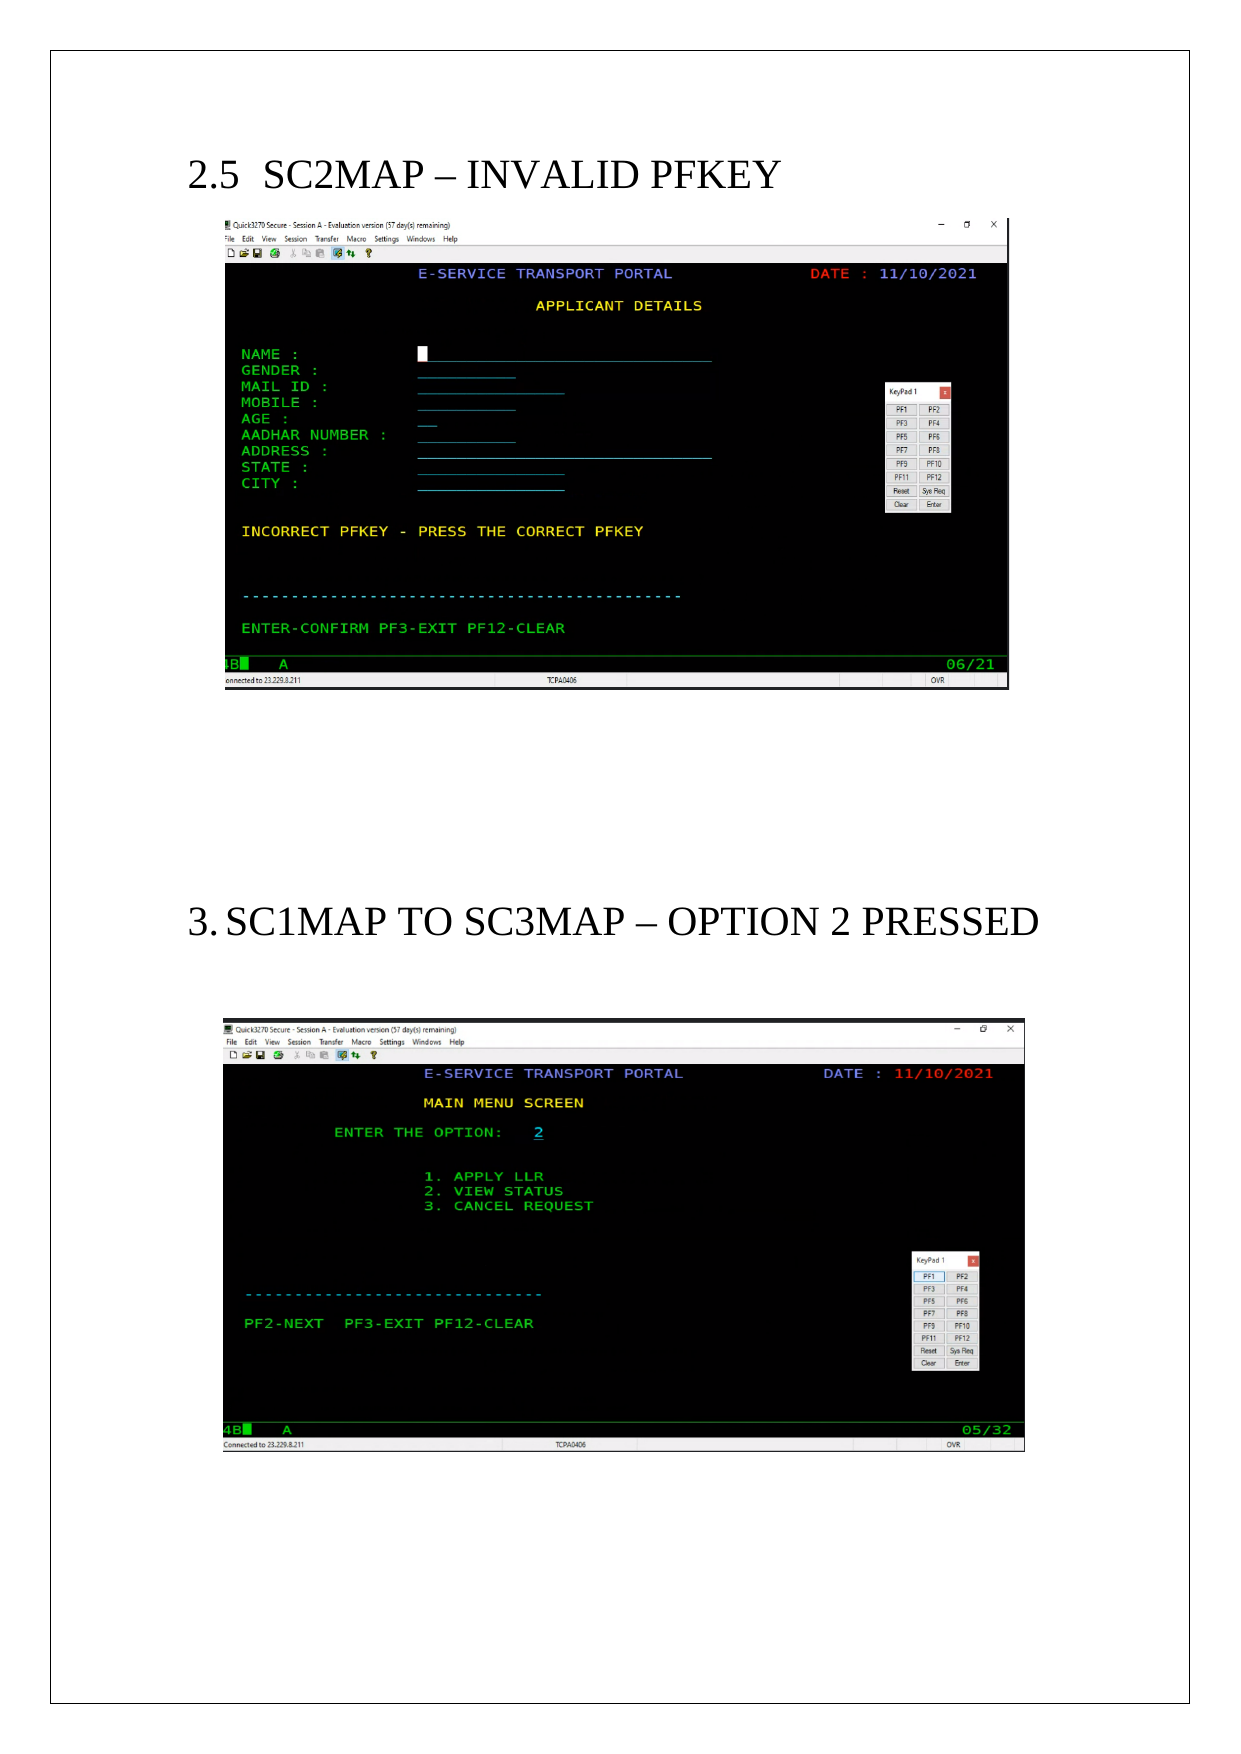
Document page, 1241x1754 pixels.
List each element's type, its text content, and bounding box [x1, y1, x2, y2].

picture [225, 218, 1010, 690]
picture [223, 1018, 1025, 1452]
list SC1MAP TO SC3MAP – OPTION 2 PRESSED [187, 896, 1090, 944]
list SC2MAP – INVALID PFKEY [187, 150, 1090, 198]
